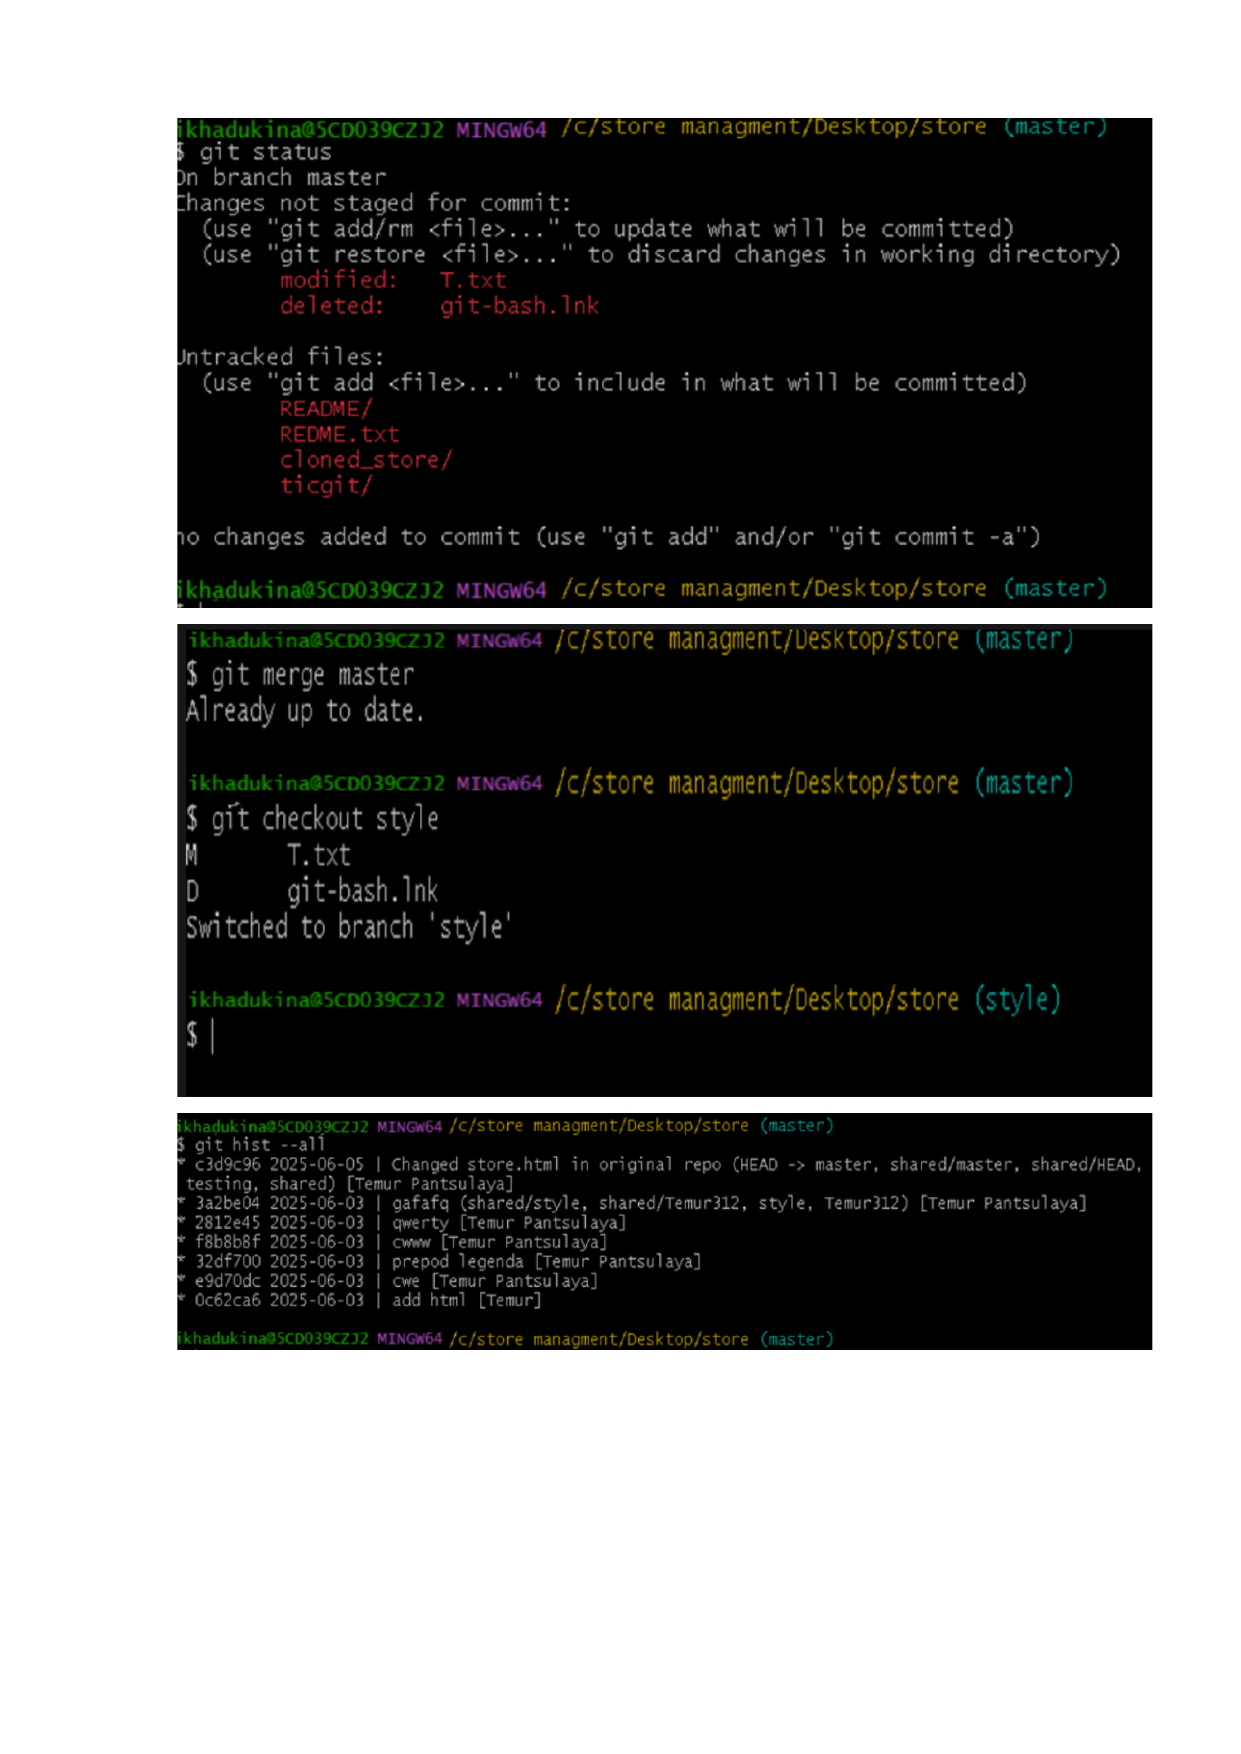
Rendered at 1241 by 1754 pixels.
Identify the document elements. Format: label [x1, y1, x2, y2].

picture [177, 118, 1153, 608]
picture [177, 624, 1153, 1097]
picture [177, 1113, 1153, 1350]
